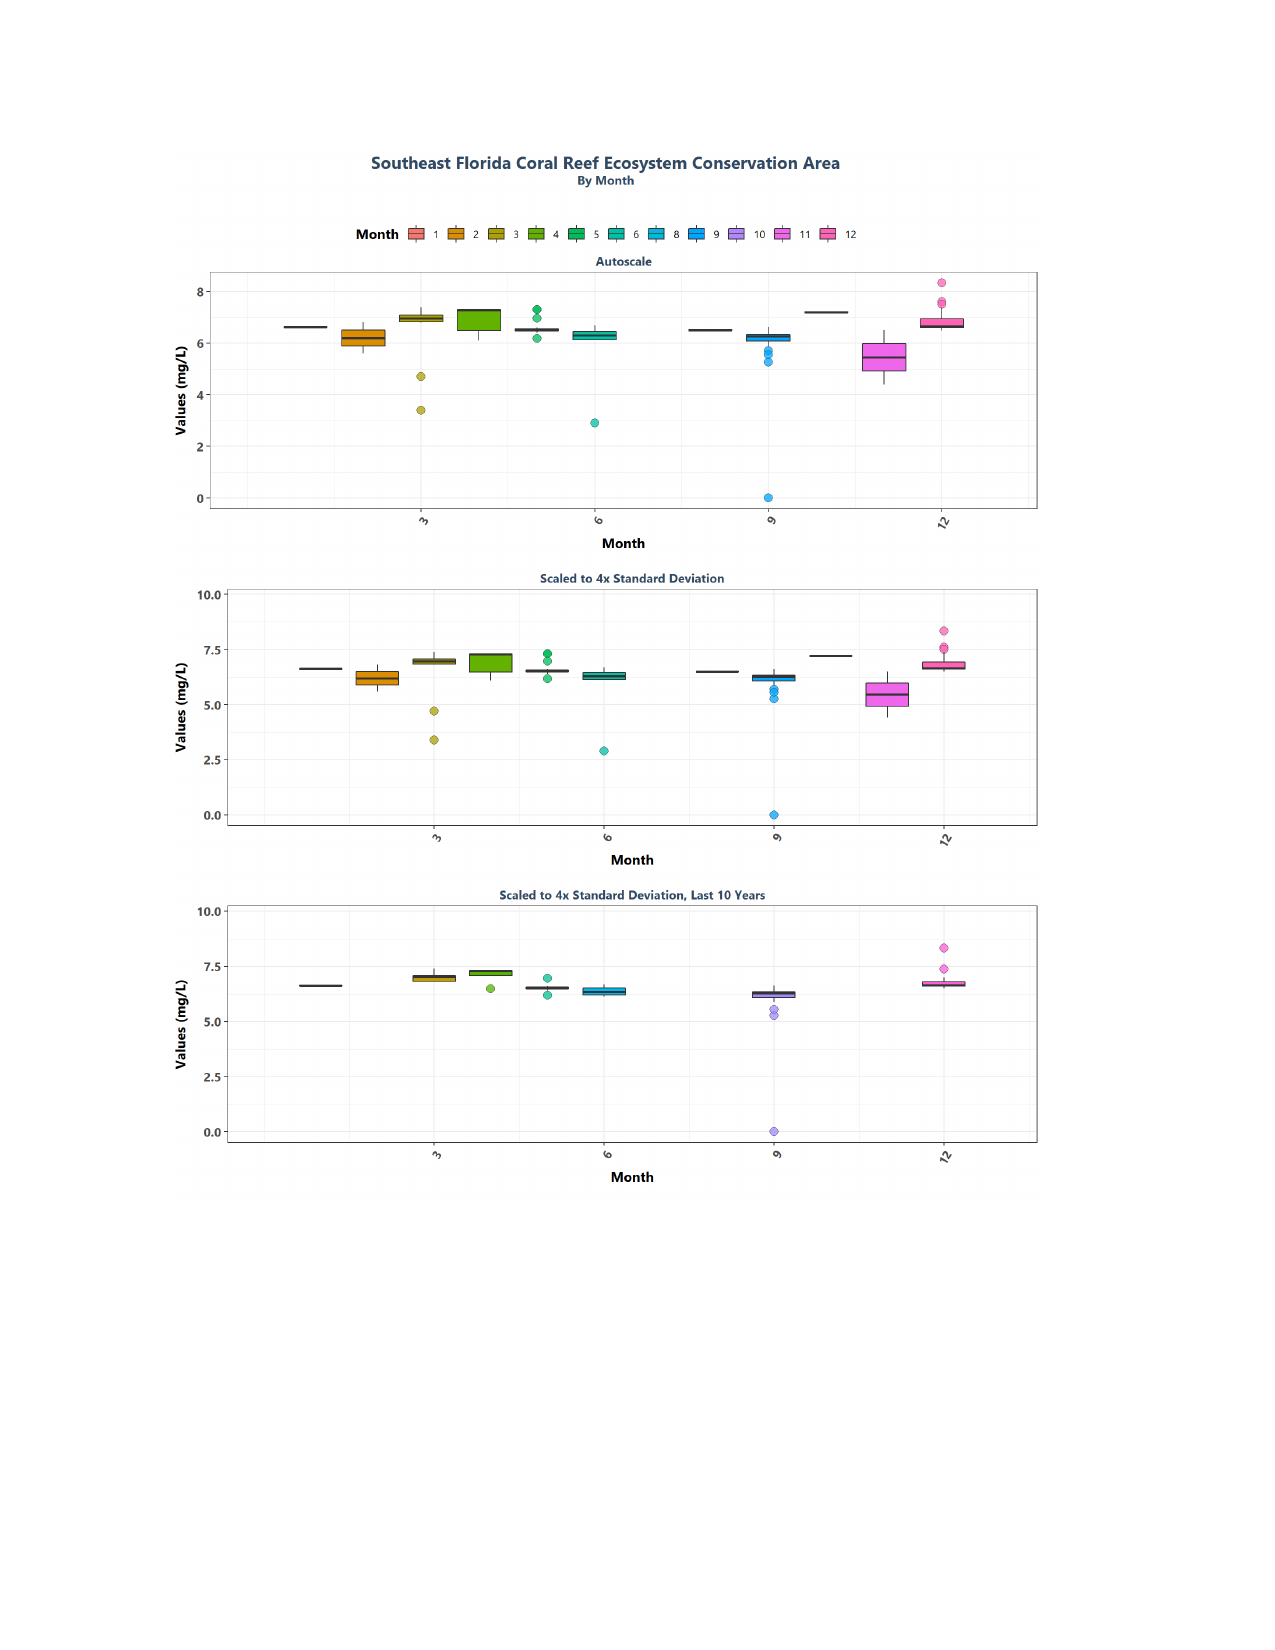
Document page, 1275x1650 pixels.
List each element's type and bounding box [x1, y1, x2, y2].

picture [168, 150, 1044, 1200]
